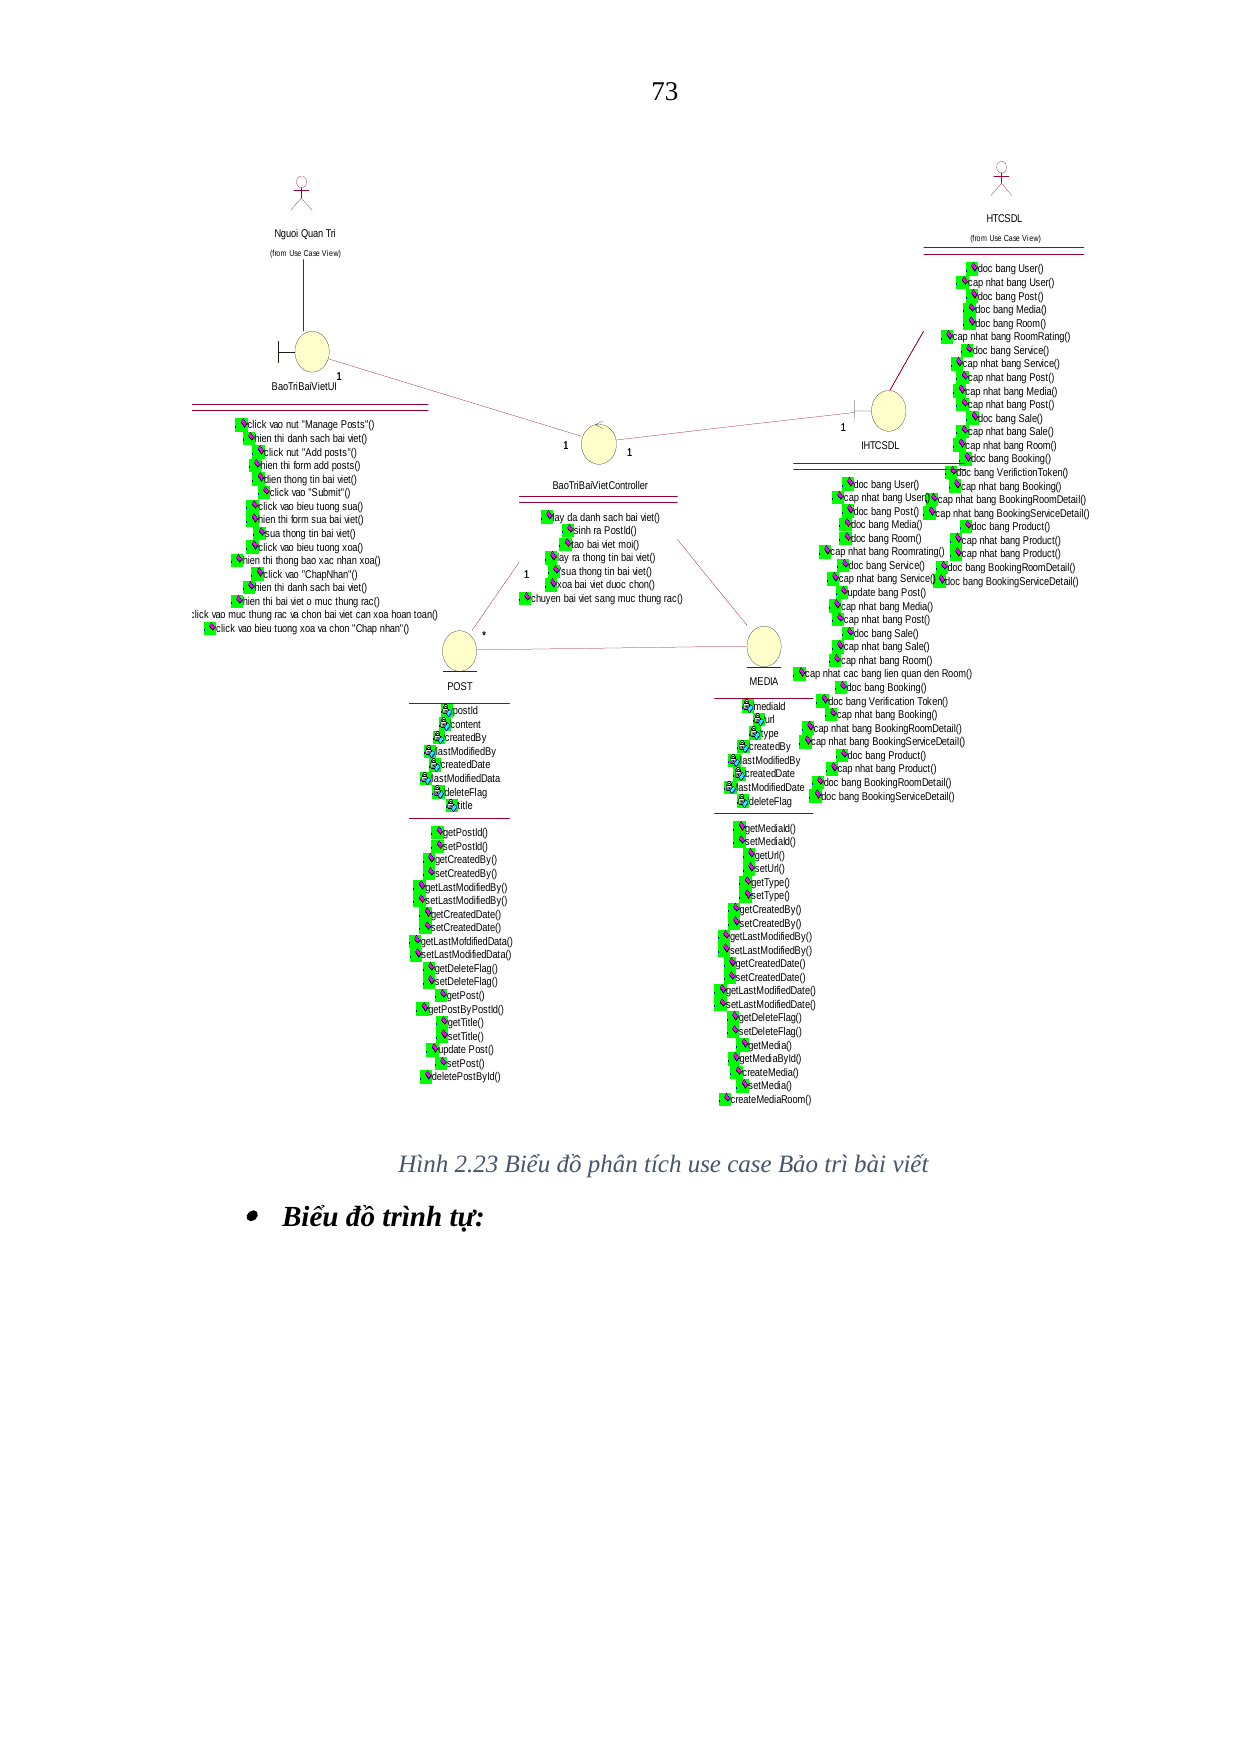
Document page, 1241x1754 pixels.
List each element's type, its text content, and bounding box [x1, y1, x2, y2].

list Biểu đồ trình tự: [244, 1199, 1122, 1232]
text Hình 2.23 Biểu đồ phân tích use case Bảo trì bài viết [207, 1149, 1122, 1178]
